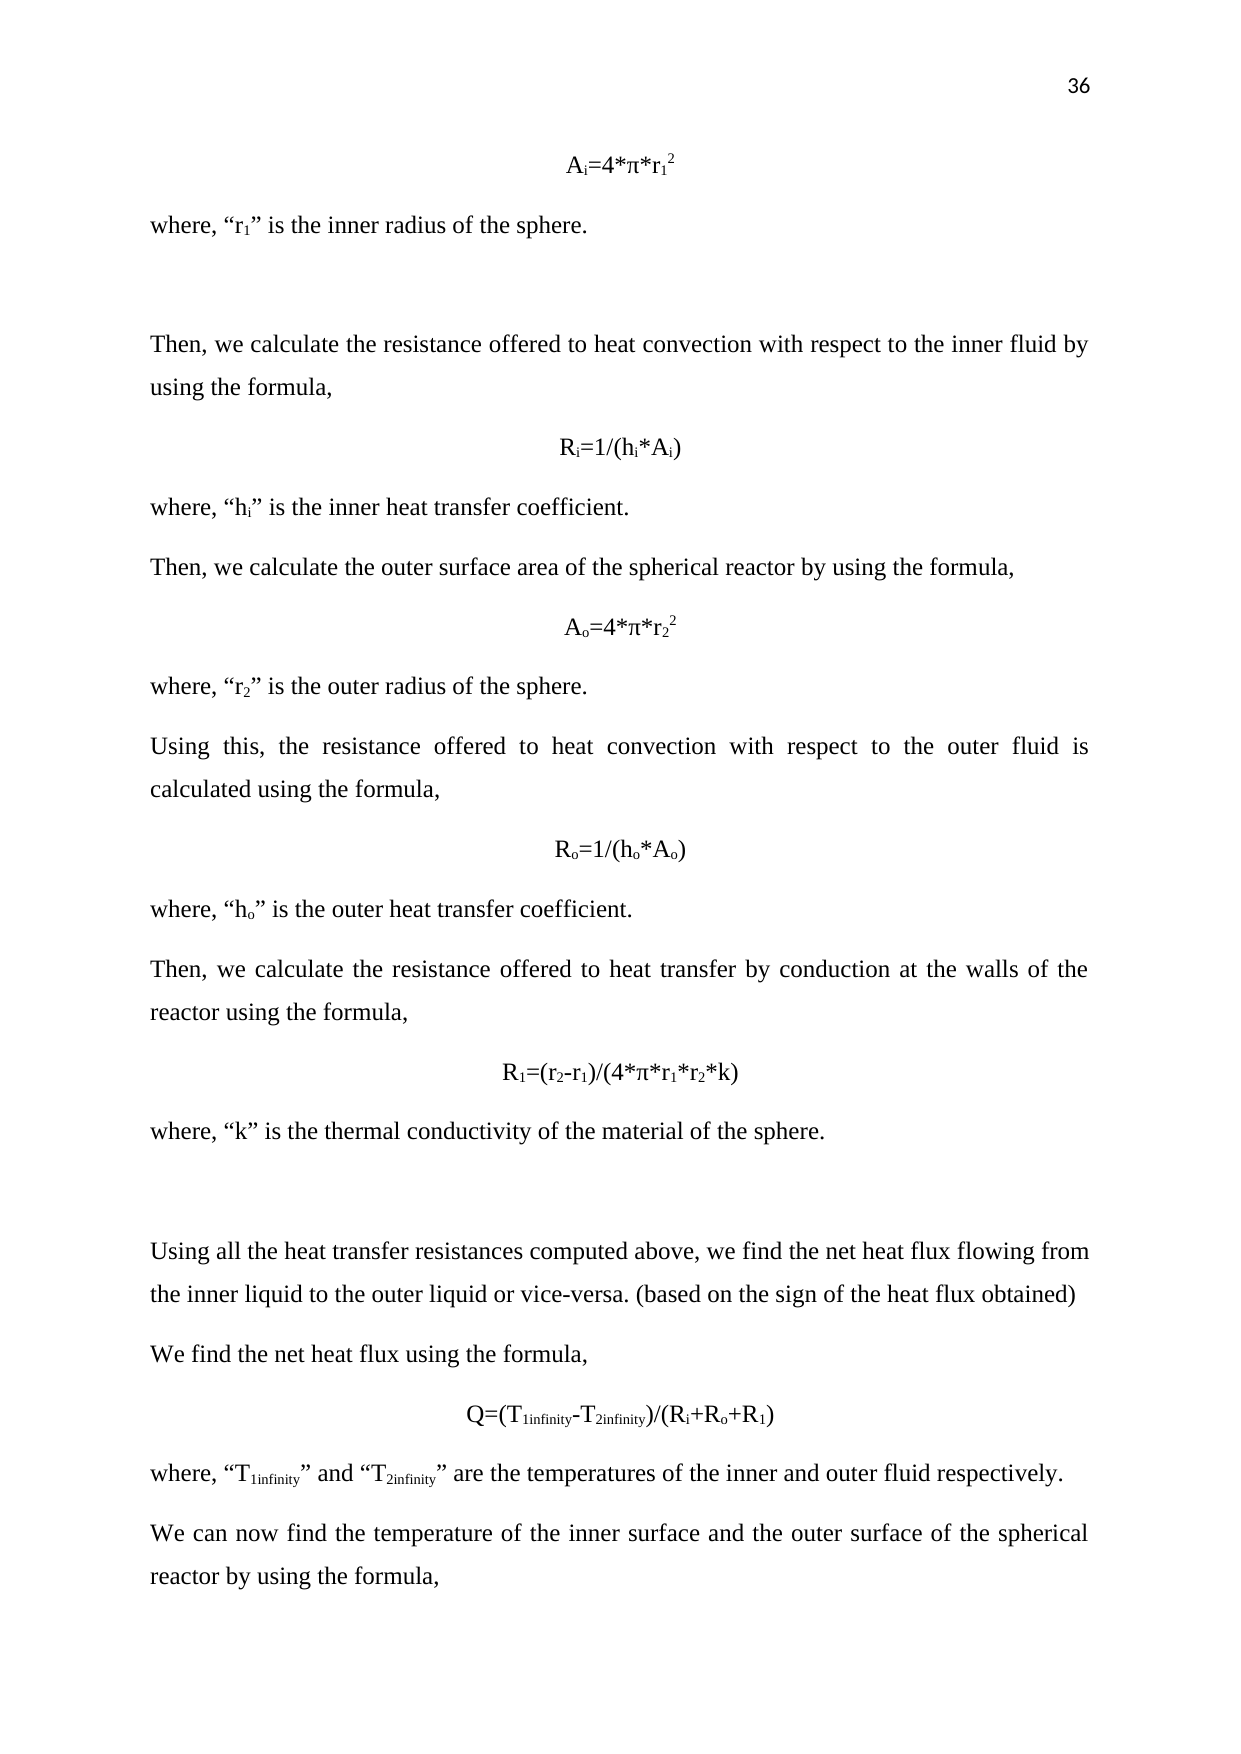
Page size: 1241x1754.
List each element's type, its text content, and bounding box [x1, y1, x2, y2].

text Then, we calculate the resistance offered to heat convection with respect to the inner fluid by using the formula, [150, 329, 1090, 401]
text We find the net heat flux using the formula, [150, 1339, 1090, 1368]
text where, “hi” is the inner heat transfer coefficient. [150, 492, 1090, 521]
text We can now find the temperature of the inner surface and the outer surface of the spherical reactor by using the formula, [150, 1518, 1090, 1590]
text where, “r1” is the inner radius of the sphere. [150, 210, 1090, 238]
text Ro=1/(ho*Ao) [150, 834, 1090, 863]
text Then, we calculate the outer surface area of the spherical reactor by using the formula, [150, 552, 1090, 581]
text where, “r2” is the outer radius of the sphere. [150, 671, 1090, 700]
text Using all the heat transfer resistances computed above, we find the net heat flux flowing from the inner liquid to the outer liquid or vice-versa. (based on the sign of the heat flux obtained) [150, 1236, 1090, 1308]
text where, “ho” is the outer heat transfer coefficient. [150, 894, 1090, 923]
text where, “k” is the thermal conductivity of the material of the sphere. [150, 1116, 1090, 1145]
text Then, we calculate the resistance offered to heat transfer by conduction at the walls of the reactor using the formula, [150, 954, 1090, 1026]
text Ri=1/(hi*Ai) [150, 432, 1090, 461]
text Ai=4*π*r12 [150, 150, 1090, 179]
text Ao=4*π*r22 [150, 612, 1090, 640]
text Using this, the resistance offered to heat convection with respect to the outer fluid is calculated using the formula, [150, 731, 1090, 803]
text Q=(T1infinity-T2infinity)/(Ri+Ro+R1) [150, 1399, 1090, 1427]
text where, “T1infinity” and “T2infinity” are the temperatures of the inner and outer fluid respectively. [150, 1458, 1090, 1487]
text R1=(r2-r1)/(4*π*r1*r2*k) [150, 1057, 1090, 1085]
